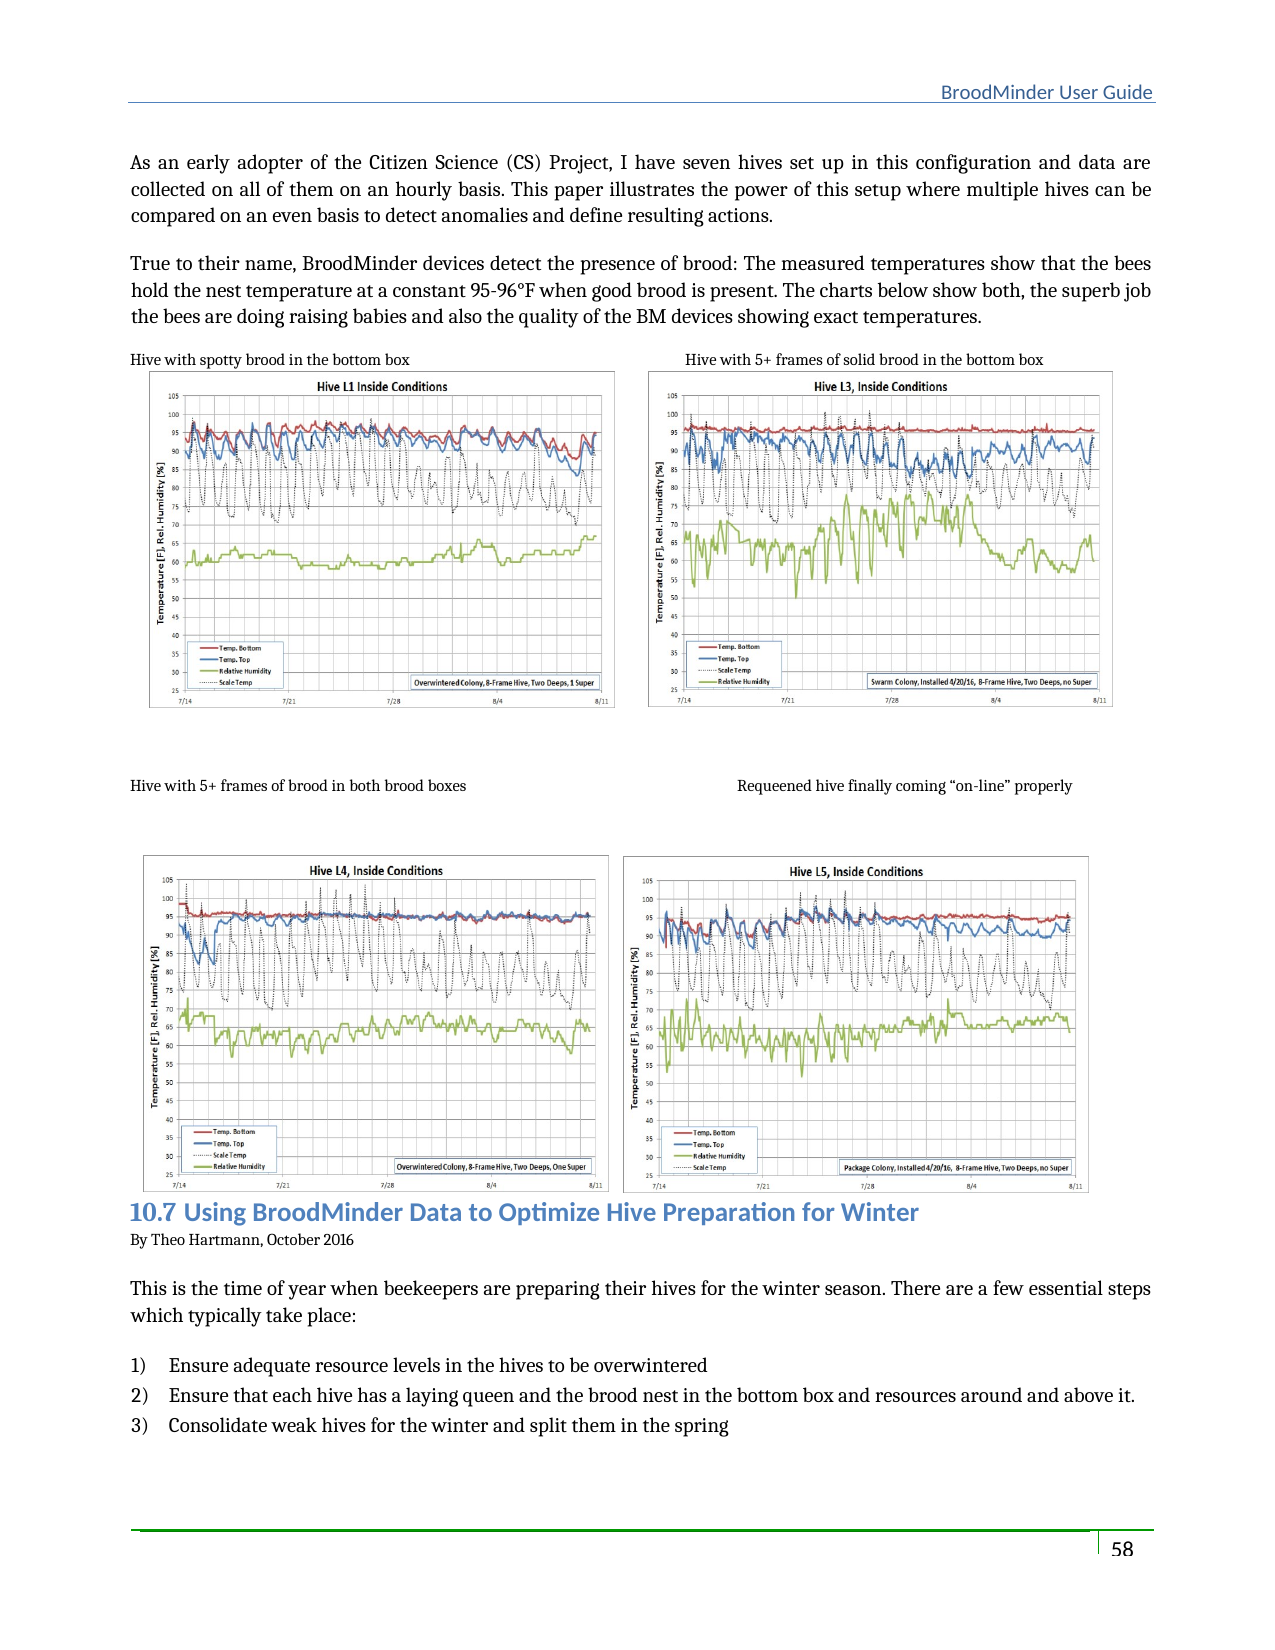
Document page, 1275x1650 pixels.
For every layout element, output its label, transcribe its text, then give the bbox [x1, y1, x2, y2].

text By Theo Hartmann, October 2016 [130, 1230, 1090, 1249]
picture [623, 856, 1089, 1193]
text Hive with spotty brood in the bottom box Hive with 5+ frames of solid brood in the bottom box [130, 350, 1154, 369]
text This is the time of year when beekeepers are preparing their hives for the winter season. There are a few essential steps which typically take place: [130, 1277, 1153, 1327]
text Hive with 5+ frames of brood in both brood boxes Requeened hive finally coming “on-line” properly [130, 777, 1154, 796]
picture [149, 371, 615, 708]
picture [143, 855, 609, 1192]
text As an early adopter of the Citizen Science (CS) Project, I have seven hives set up in this configuration and data are collected on all of them on an hourly basis. This paper illustrates the power of this setup where multiple hives can be compared on an even basis to detect anomalies and define resulting actions. [130, 151, 1153, 228]
list Consolidate weak hives for the winter and split them in the spring [131, 1414, 1153, 1438]
subtitle 10.7 Using BroodMinder Data to Optimize Hive Preparation for Winter [130, 1195, 1154, 1228]
list Ensure that each hive has a laying queen and the brood nest in the bottom box and resources around and above it. [131, 1384, 1153, 1408]
text True to their name, BroodMinder devices detect the presence of brood: The measured temperatures show that the bees hold the nest temperature at a constant 95-96°F when good brood is present. The charts below show both, the superb job the bees are doing raising babies and also the quality of the BM devices showing exact temperatures. [130, 252, 1153, 329]
list Ensure adequate resource levels in the hives to be overwintered [131, 1354, 1153, 1378]
picture [648, 371, 1113, 707]
